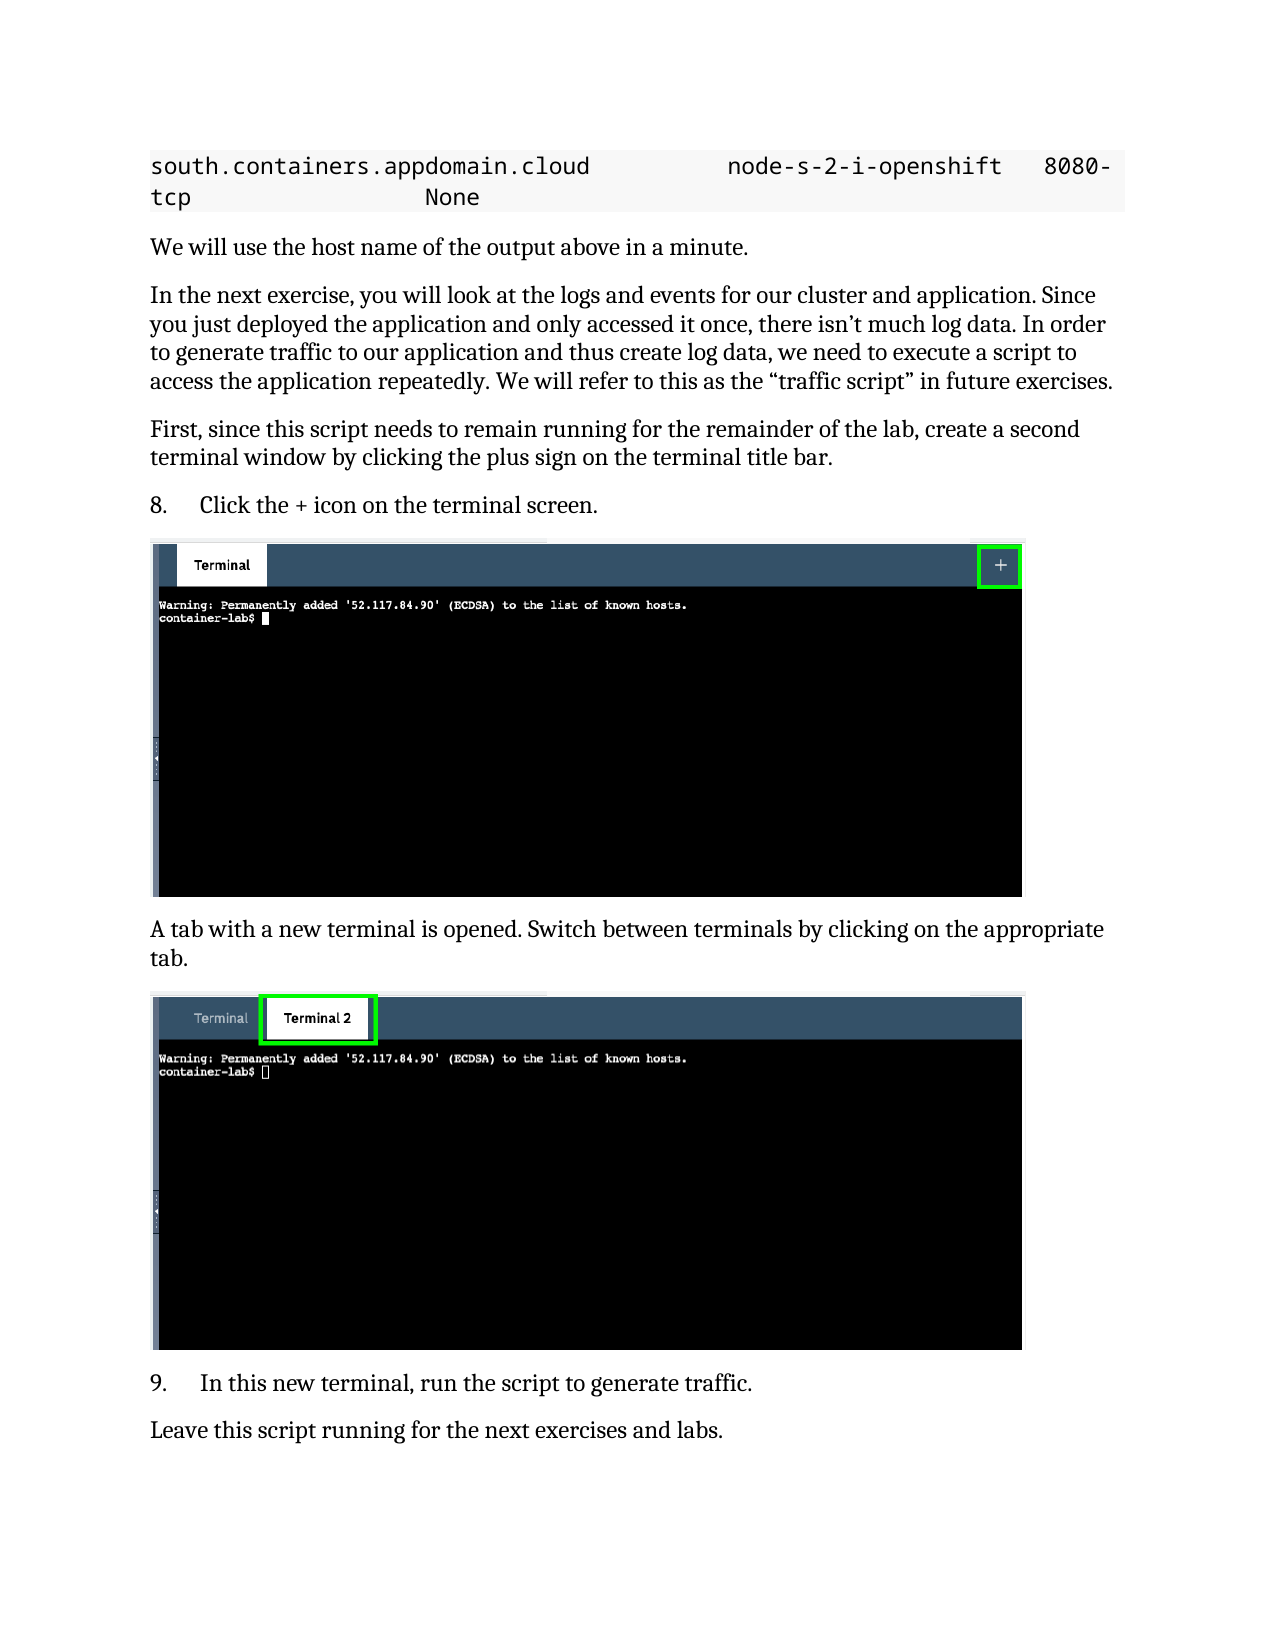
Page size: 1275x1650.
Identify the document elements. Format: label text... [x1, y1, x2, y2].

text First, since this script needs to remain running for the remainder of the lab, create a second terminal window by clicking the plus sign on the terminal title bar. [150, 414, 1125, 472]
text We will use the host name of the output above in a minute. [150, 233, 1125, 262]
text Leave this script running for the next exercises and labs. [150, 1416, 1125, 1445]
list Click the + icon on the terminal screen. [150, 491, 1125, 519]
picture [150, 538, 1025, 897]
text In the next exercise, you will look at the logs and events for our cluster and application. Since you just deployed the application and only accessed it once, there isn’t much log data. In order to generate traffic to our application and thus create log data, we need to execute a script to access the application repeatedly. We will refer to this as the “traffic script” in future exercises. [150, 281, 1125, 396]
list In this new terminal, run the script to generate traffic. [150, 1368, 1125, 1397]
text A tab with a new terminal is opened. Switch between terminals by clicking on the appropriate tab. [150, 915, 1125, 973]
picture [150, 991, 1025, 1350]
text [150, 150, 1125, 212]
